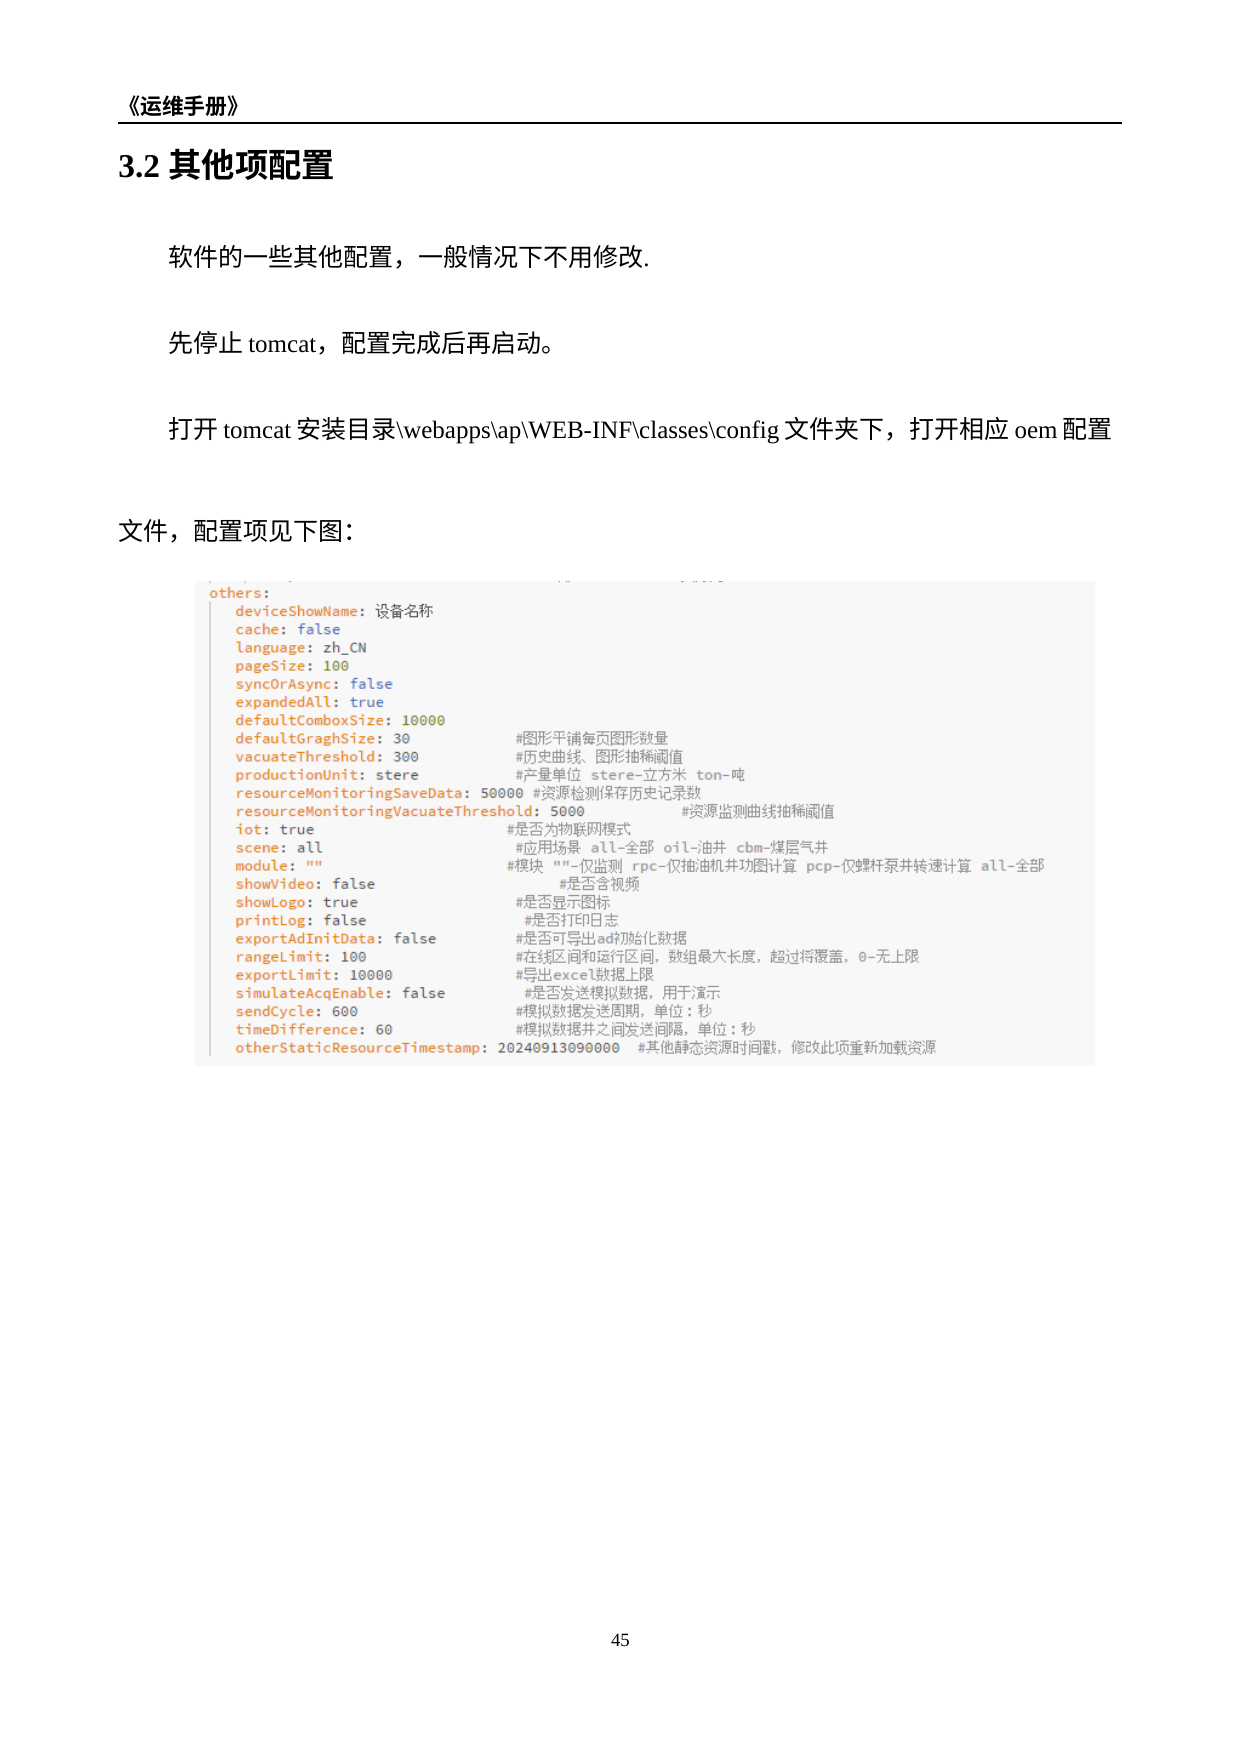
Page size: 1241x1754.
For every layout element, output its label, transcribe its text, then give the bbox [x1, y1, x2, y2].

text 先停止tomcat，配置完成后再启动。 [118, 307, 1122, 375]
text 软件的一些其他配置，一般情况下不用修改. [118, 221, 1122, 289]
subtitle 3.2 其他项配置 [118, 129, 1122, 197]
text 打开tomcat安装目录\webapps\ap\WEB-INF\classes\config文件夹下，打开相应oem配置文件，配置项见下图： [118, 393, 1122, 563]
picture [195, 581, 1096, 1066]
